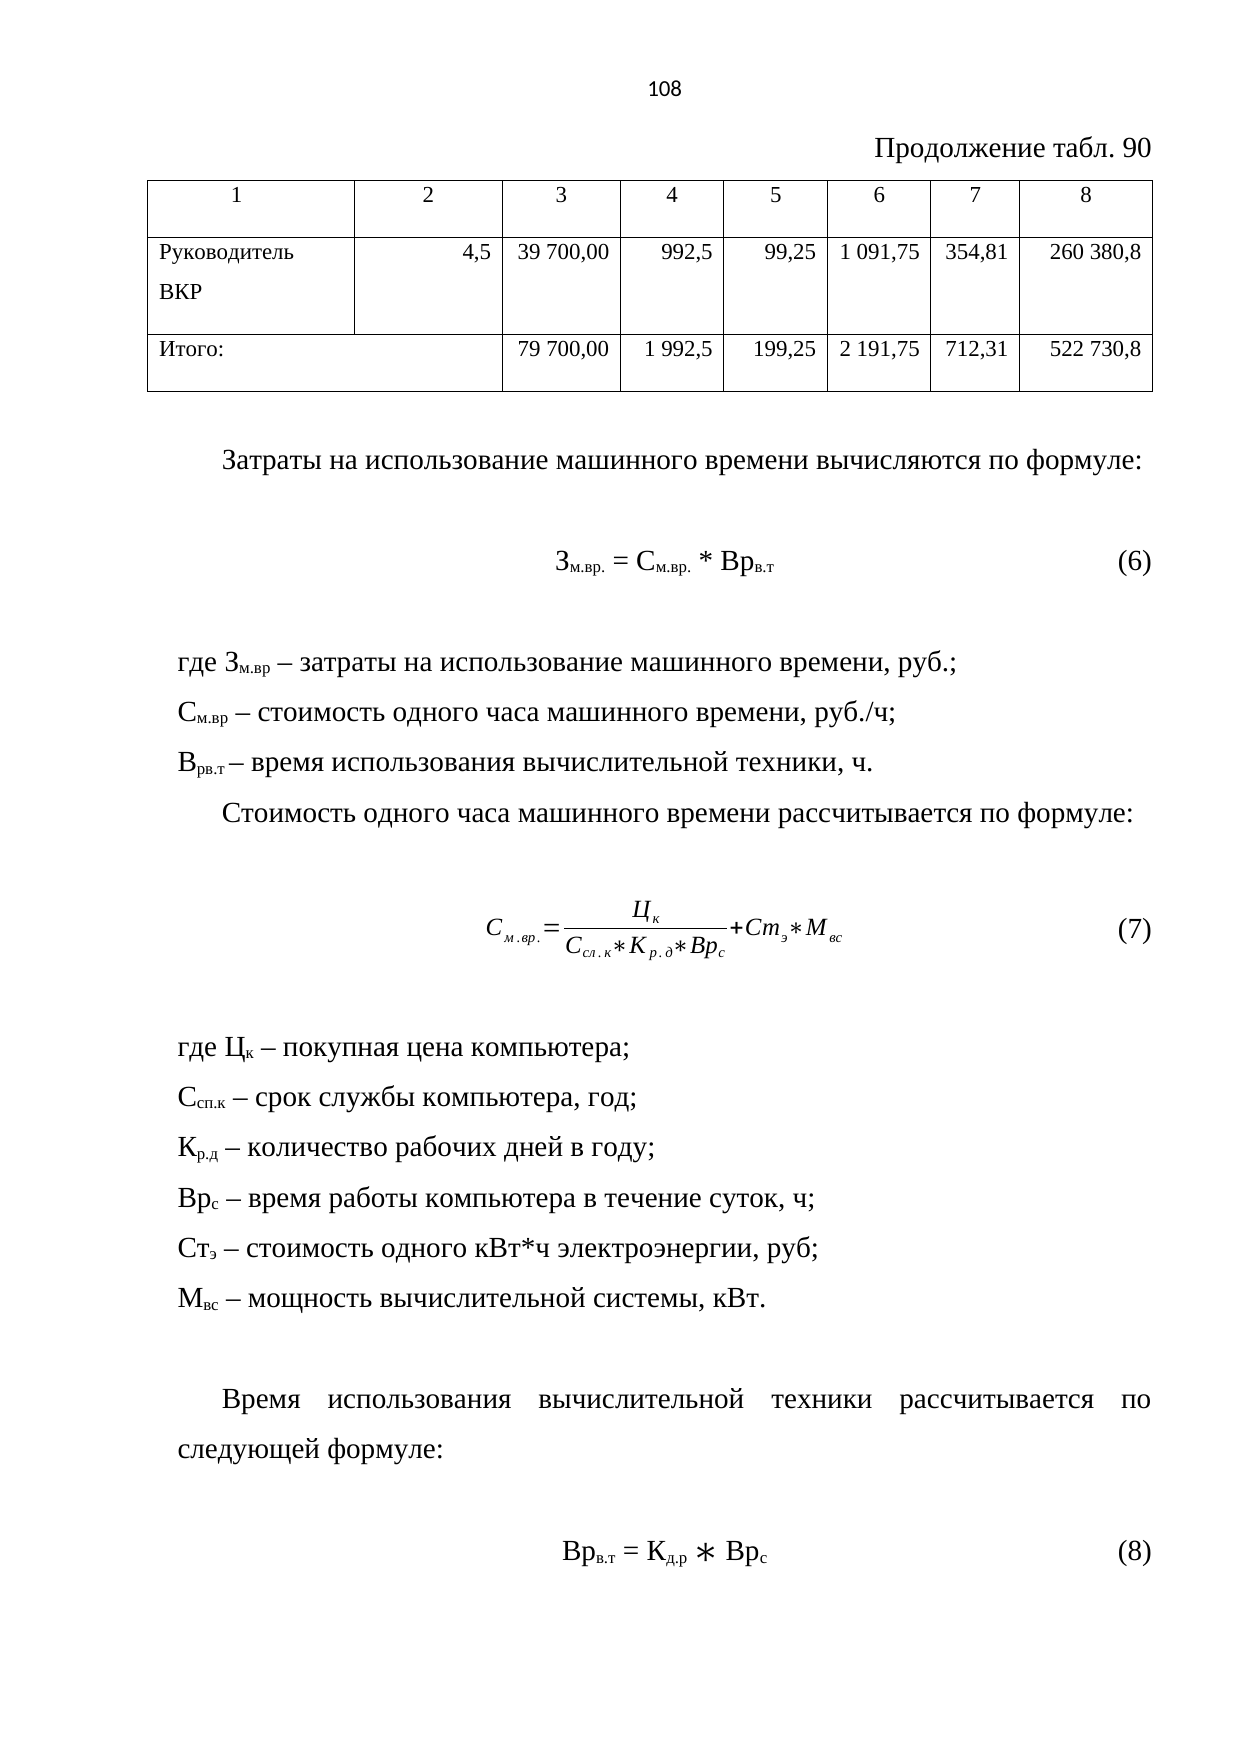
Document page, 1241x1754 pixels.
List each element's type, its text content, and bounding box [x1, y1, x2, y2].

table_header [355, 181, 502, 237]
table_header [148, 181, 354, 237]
text Врс – время работы компьютера в течение суток, ч; [177, 1180, 1152, 1213]
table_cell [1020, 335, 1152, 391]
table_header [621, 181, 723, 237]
text См.вр – стоимость одного часа машинного времени, руб./ч; [177, 694, 1152, 728]
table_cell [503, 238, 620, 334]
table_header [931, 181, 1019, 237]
text Стэ – стоимость одного кВт*ч электроэнергии, руб; [177, 1230, 1152, 1263]
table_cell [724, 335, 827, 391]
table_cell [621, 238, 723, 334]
text (7) [177, 895, 1152, 962]
text где Цк – покупная цена компьютера; [177, 1029, 1152, 1062]
text Врв.т – время использования вычислительной техники, ч. [177, 744, 1152, 778]
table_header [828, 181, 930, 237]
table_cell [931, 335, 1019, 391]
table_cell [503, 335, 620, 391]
text Мвс – мощность вычислительной системы, кВт. [177, 1280, 1152, 1314]
text Стоимость одного часа машинного времени рассчитывается по формуле: [177, 795, 1152, 828]
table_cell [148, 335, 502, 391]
text Затраты на использование машинного времени вычисляются по формуле: [177, 442, 1152, 476]
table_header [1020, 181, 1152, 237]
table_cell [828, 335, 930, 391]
text где Зм.вр – затраты на использование машинного времени, руб.; [177, 644, 1152, 677]
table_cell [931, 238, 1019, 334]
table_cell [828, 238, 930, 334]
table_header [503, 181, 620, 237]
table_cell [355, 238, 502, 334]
text Ссп.к – срок службы компьютера, год; [177, 1079, 1152, 1113]
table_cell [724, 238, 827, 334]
text Кр.д – количество рабочих дней в году; [177, 1129, 1152, 1163]
text Время использования вычислительной техники рассчитывается по следующей формуле: [177, 1381, 1152, 1465]
text Продолжение табл. 90 [177, 130, 1152, 163]
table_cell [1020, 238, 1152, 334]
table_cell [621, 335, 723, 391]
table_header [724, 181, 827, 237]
text Врв.т = Кд.р ∗ Врс (8) [177, 1532, 1152, 1567]
text Зм.вр. = См.вр. * Врв.т (6) [177, 543, 1152, 577]
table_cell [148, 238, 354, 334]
